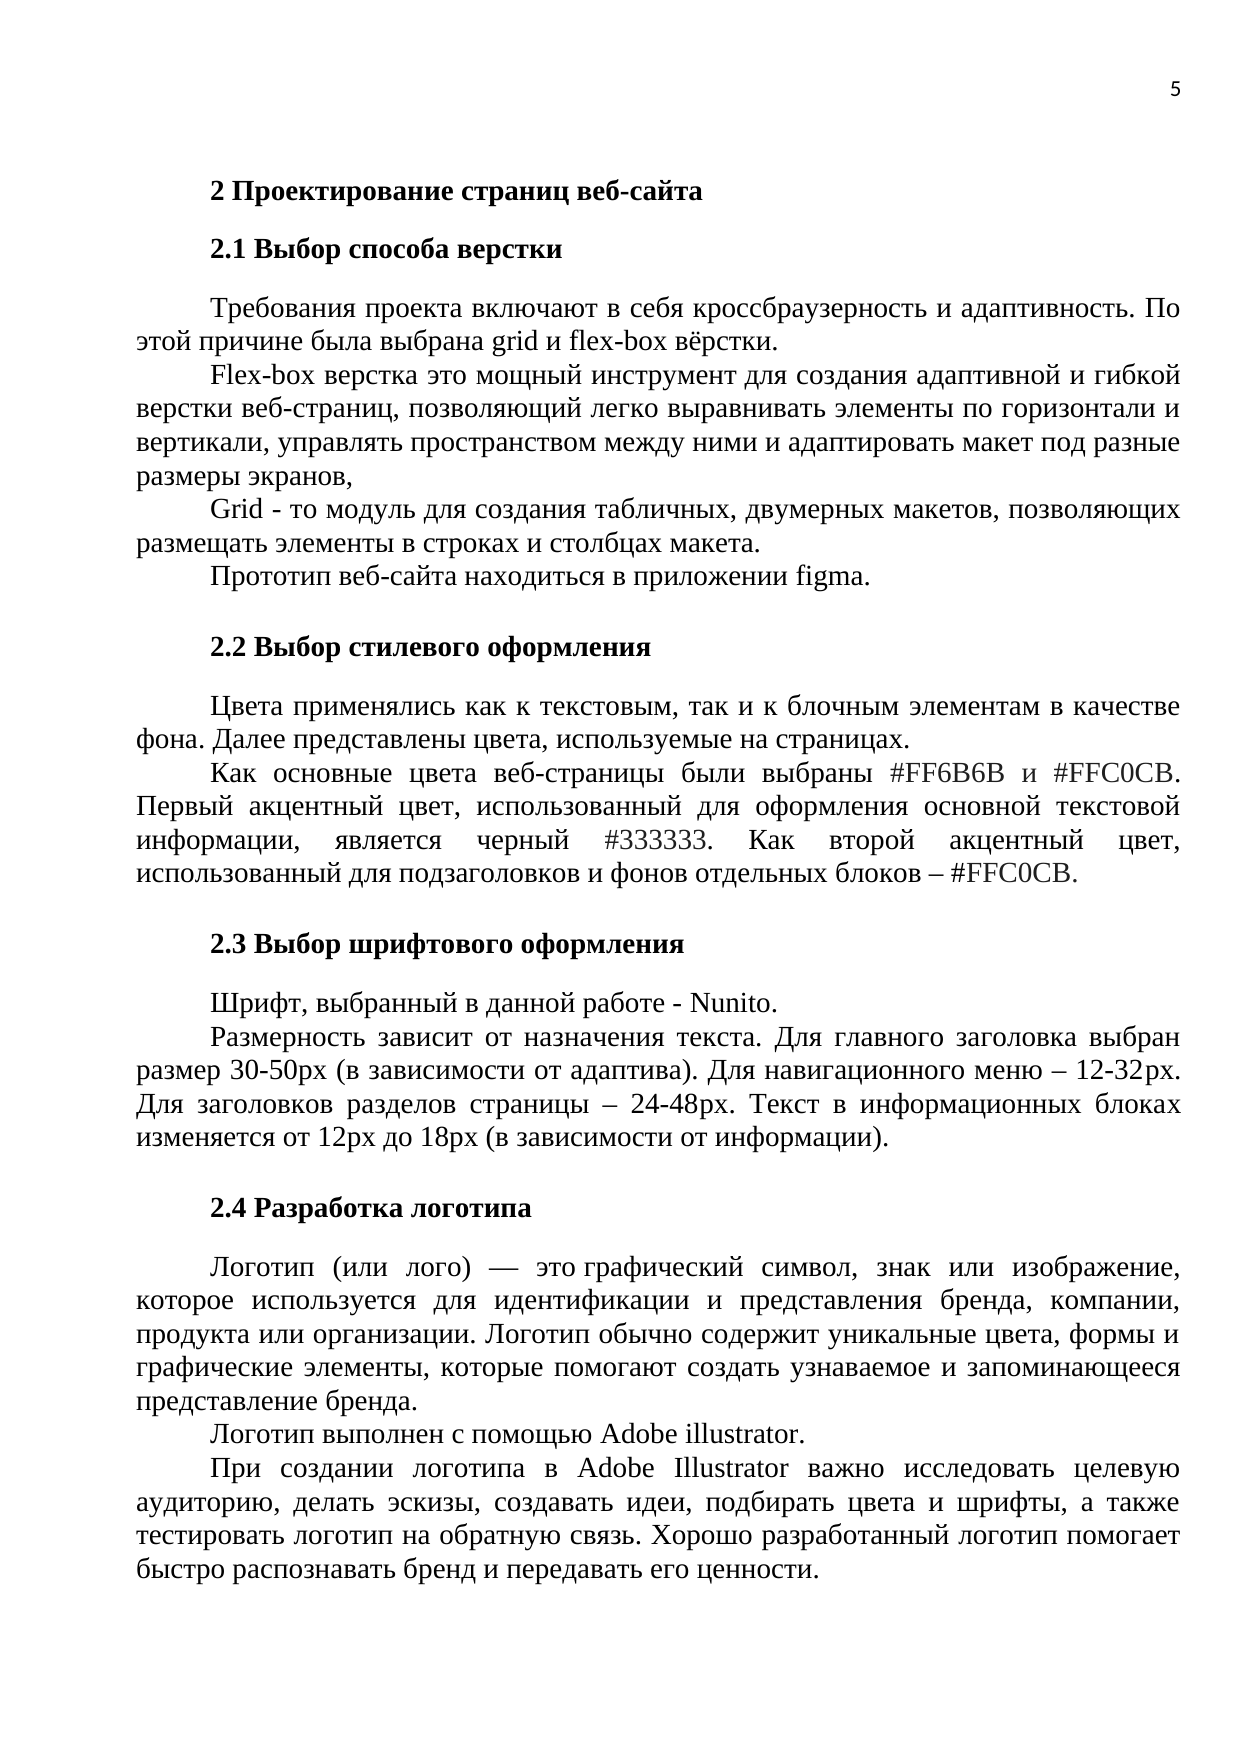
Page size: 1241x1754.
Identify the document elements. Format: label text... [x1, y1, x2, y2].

text Требования проекта включают в себя кроссбраузерность и адаптивность. По этой причине была выбрана grid и flex-box вёрстки. [136, 290, 1181, 357]
text Цвета применялись как к текстовым, так и к блочным элементам в качестве фона. Далее представлены цвета, используемые на страницах. [136, 688, 1181, 755]
text Прототип веб-сайта находиться в приложении figma. [136, 558, 1181, 592]
text 2.3 Выбор шрифтового оформления [136, 927, 1181, 960]
text При создании логотипа в Adobe Illustrator важно исследовать целевую аудиторию, делать эскизы, создавать идеи, подбирать цвета и шрифты, а также тестировать логотип на обратную связь. Хорошо разработанный логотип помогает быстро распознавать бренд и передавать его ценности. [136, 1450, 1181, 1584]
text Flex-box верстка это мощный инструмент для создания адаптивной и гибкой верстки веб-страниц, позволяющий легко выравнивать элементы по горизонтали и вертикали, управлять пространством между ними и адаптировать макет под разные размеры экранов, [136, 357, 1181, 491]
text 2.2 Выбор стилевого оформления [136, 629, 1181, 663]
text Логотип (или лого) — это графический символ, знак или изображение, которое используется для идентификации и представления бренда, компании, продукта или организации. Логотип обычно содержит уникальные цвета, формы и графические элементы, которые помогают создать узнаваемое и запоминающееся представление бренда. [136, 1249, 1181, 1417]
text Шрифт, выбранный в данной работе - Nunito. [136, 985, 1181, 1019]
text Как основные цвета веб-страницы были выбраны #FF6B6B и #FFC0CB. Первый акцентный цвет, использованный для оформления основной текстовой информации, является черный #333333. Как второй акцентный цвет, использованный для подзаголовков и фонов отдельных блоков – #FFC0CB. [136, 755, 1181, 889]
text 2.1 Выбор способа верстки [136, 231, 1181, 265]
text Grid - то модуль для создания табличных, двумерных макетов, позволяющих размещать элементы в строках и столбцах макета. [136, 491, 1181, 558]
text 2.4 Разработка логотипа [136, 1190, 1181, 1224]
text 2 Проектирование страниц веб-сайта [136, 173, 1181, 206]
text Логотип выполнен с помощью Adobe illustrator. [136, 1417, 1181, 1450]
text Размерность зависит от назначения текста. Для главного заголовка выбран размер 30-50px (в зависимости от адаптива). Для навигационного меню – 12-32px. Для заголовков разделов страницы – 24-48px. Текст в информационных блокаx изменяется от 12px до 18px (в зависимости от информации). [136, 1019, 1181, 1153]
